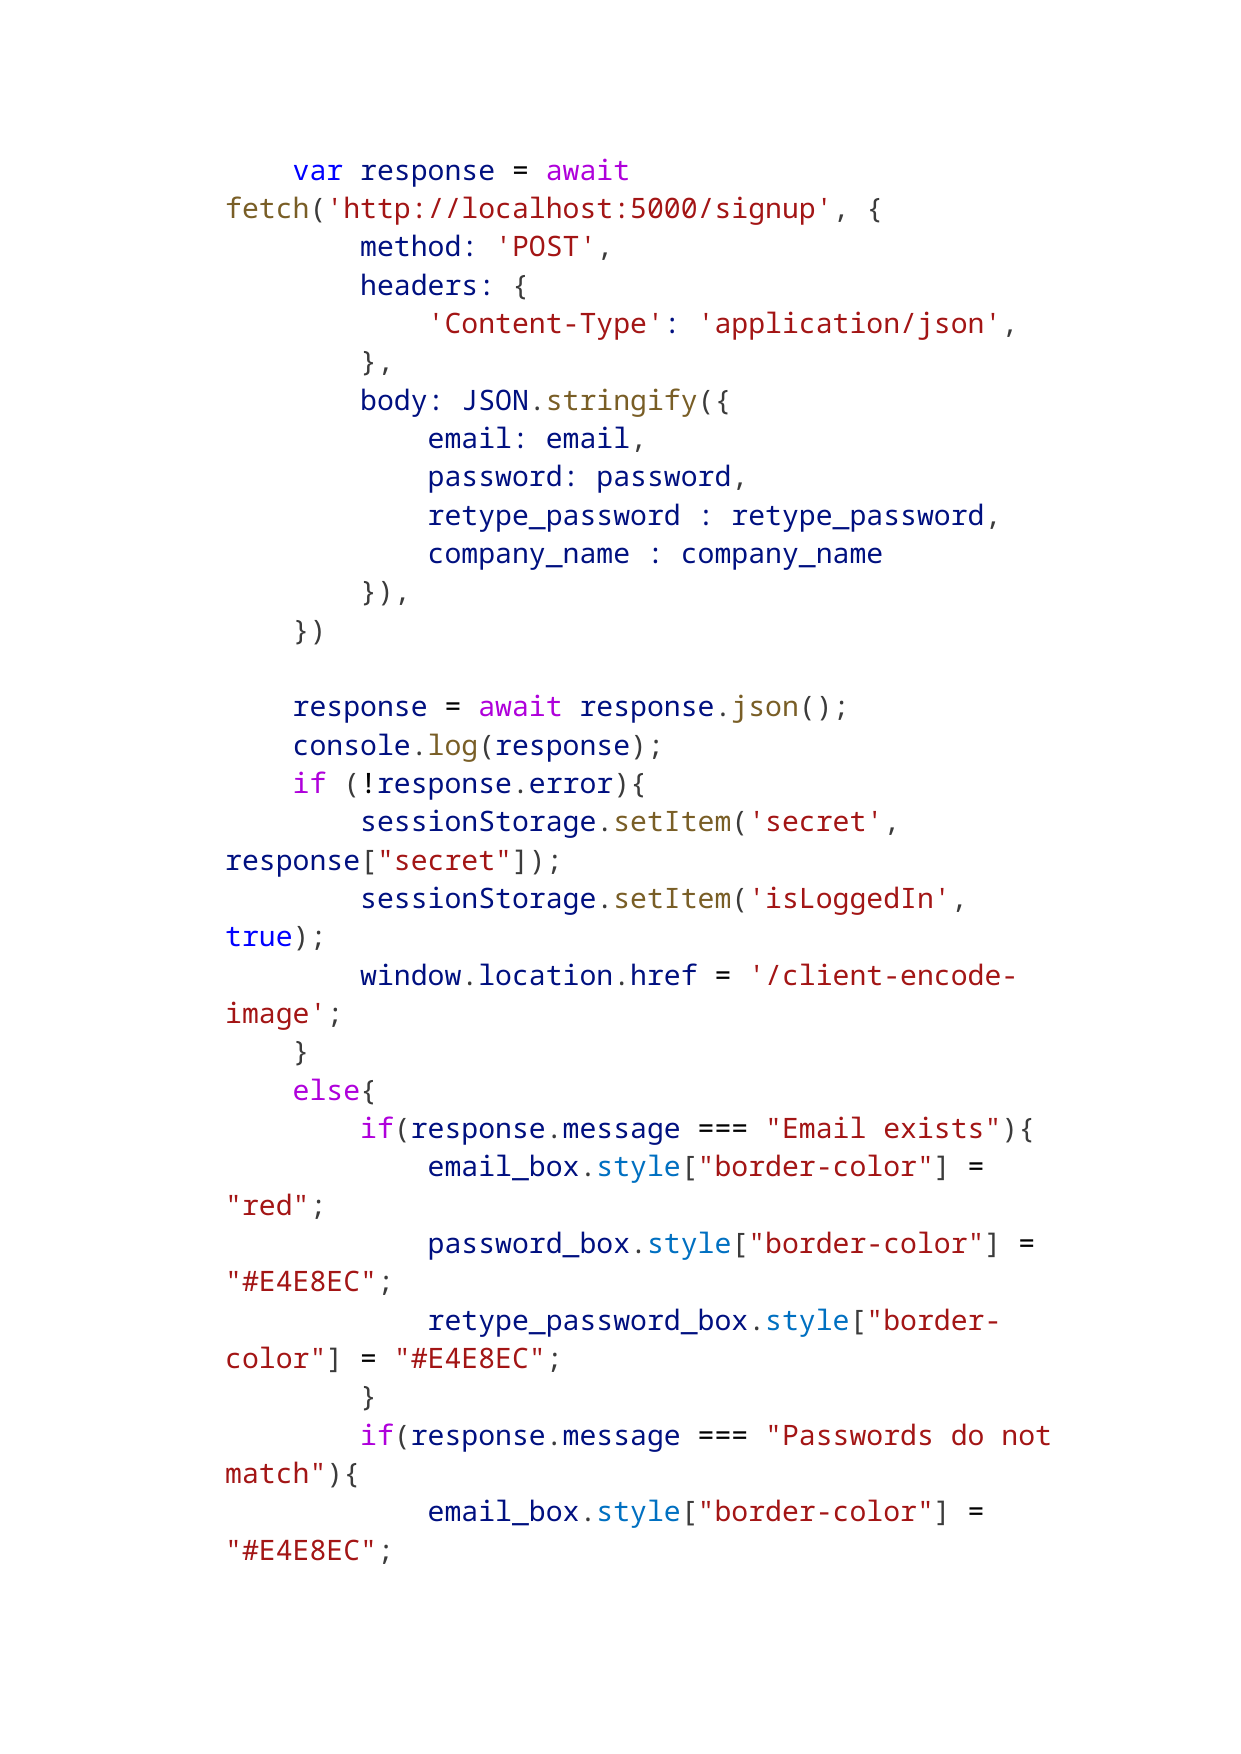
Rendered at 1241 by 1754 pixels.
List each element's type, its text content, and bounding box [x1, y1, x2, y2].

text else{ [225, 1070, 1052, 1108]
text email_box.style["border-color"] = "red"; [225, 1147, 1052, 1223]
text method: 'POST', [225, 227, 1052, 265]
text retype_password_box.style["border-color"] = "#E4E8EC"; [225, 1300, 1052, 1377]
text }, [225, 342, 1052, 380]
text sessionStorage.setItem('isLoggedIn', true); [225, 878, 1052, 955]
text body: JSON.stringify({ [225, 380, 1052, 418]
text if(response.message === "Email exists"){ [225, 1108, 1052, 1147]
text if (!response.error){ [225, 763, 1052, 802]
text sessionStorage.setItem('secret', response["secret"]); [225, 802, 1052, 878]
text password: password, [225, 457, 1052, 495]
text }) [225, 610, 1052, 648]
text retype_password : retype_password, [225, 495, 1052, 533]
text }), [225, 572, 1052, 610]
text window.location.href = '/client-encode-image'; [225, 955, 1052, 1032]
text headers: { [225, 265, 1052, 303]
text 'Content-Type': 'application/json', [225, 303, 1052, 342]
text var response = await fetch('http://localhost:5000/signup', { [225, 150, 1052, 227]
text } [225, 1377, 1052, 1415]
text password_box.style["border-color"] = "#E4E8EC"; [225, 1223, 1052, 1300]
text email_box.style["border-color"] = "#E4E8EC"; [225, 1492, 1052, 1568]
text if(response.message === "Passwords do not match"){ [225, 1415, 1052, 1492]
text company_name : company_name [225, 533, 1052, 572]
text console.log(response); [225, 725, 1052, 763]
text response = await response.json(); [225, 687, 1052, 725]
text email: email, [225, 418, 1052, 457]
text } [225, 1032, 1052, 1070]
